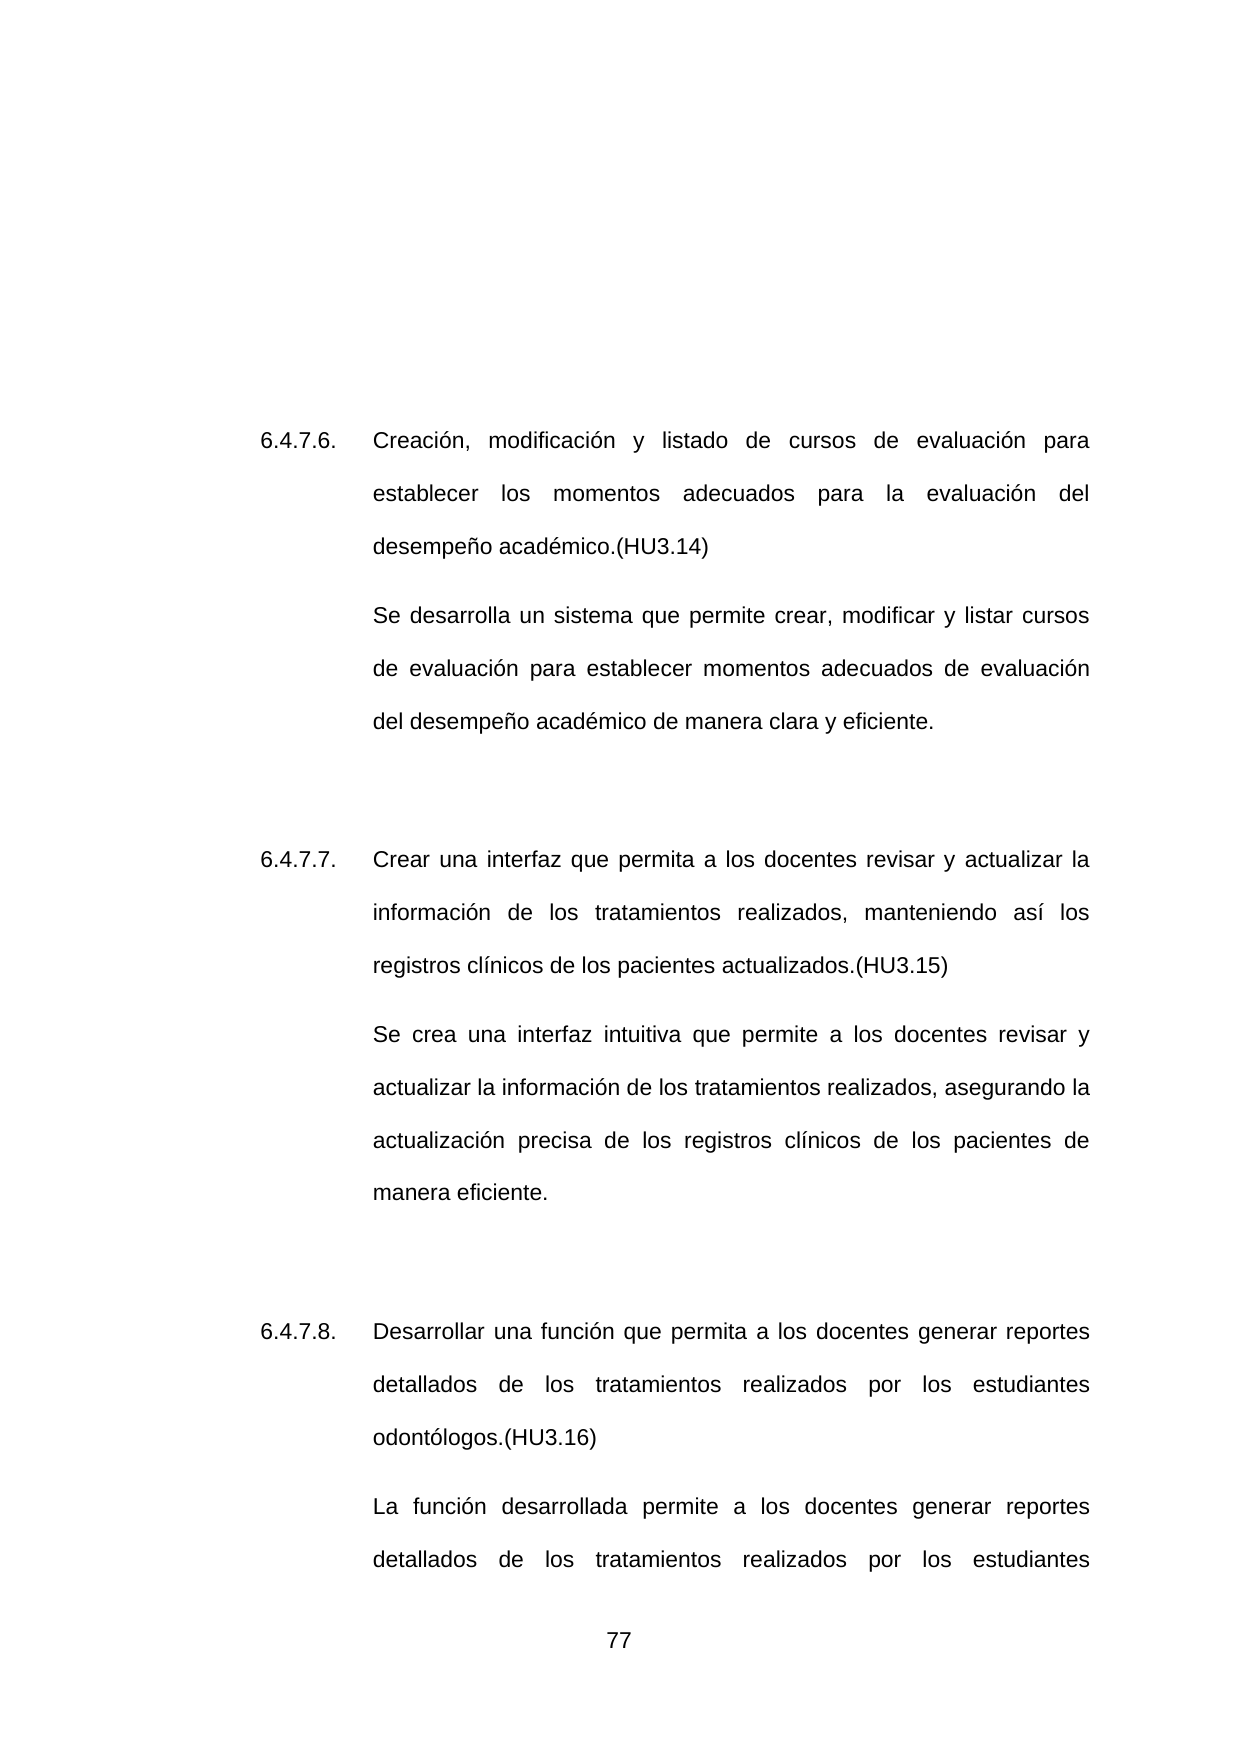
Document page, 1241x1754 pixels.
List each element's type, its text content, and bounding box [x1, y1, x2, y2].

list Crear una interfaz que permita a los docentes revisar y actualizar la información de los tratamientos realizados, manteniendo así los registros clínicos de los pacientes actualizados.(HU3.15) [260, 846, 1090, 978]
list Creación, modificación y listado de cursos de evaluación para establecer los momentos adecuados para la evaluación del desempeño académico.(HU3.14) [260, 427, 1090, 559]
text Se crea una interfaz intuitiva que permite a los docentes revisar y actualizar la información de los tratamientos realizados, asegurando la actualización precisa de los registros clínicos de los pacientes de manera eficiente. [373, 1021, 1090, 1206]
list Desarrollar una función que permita a los docentes generar reportes detallados de los tratamientos realizados por los estudiantes odontólogos.(HU3.16) [260, 1318, 1090, 1450]
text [373, 1493, 1090, 1572]
text Se desarrolla un sistema que permite crear, modificar y listar cursos de evaluación para establecer momentos adecuados de evaluación del desempeño académico de manera clara y eficiente. [373, 602, 1090, 734]
